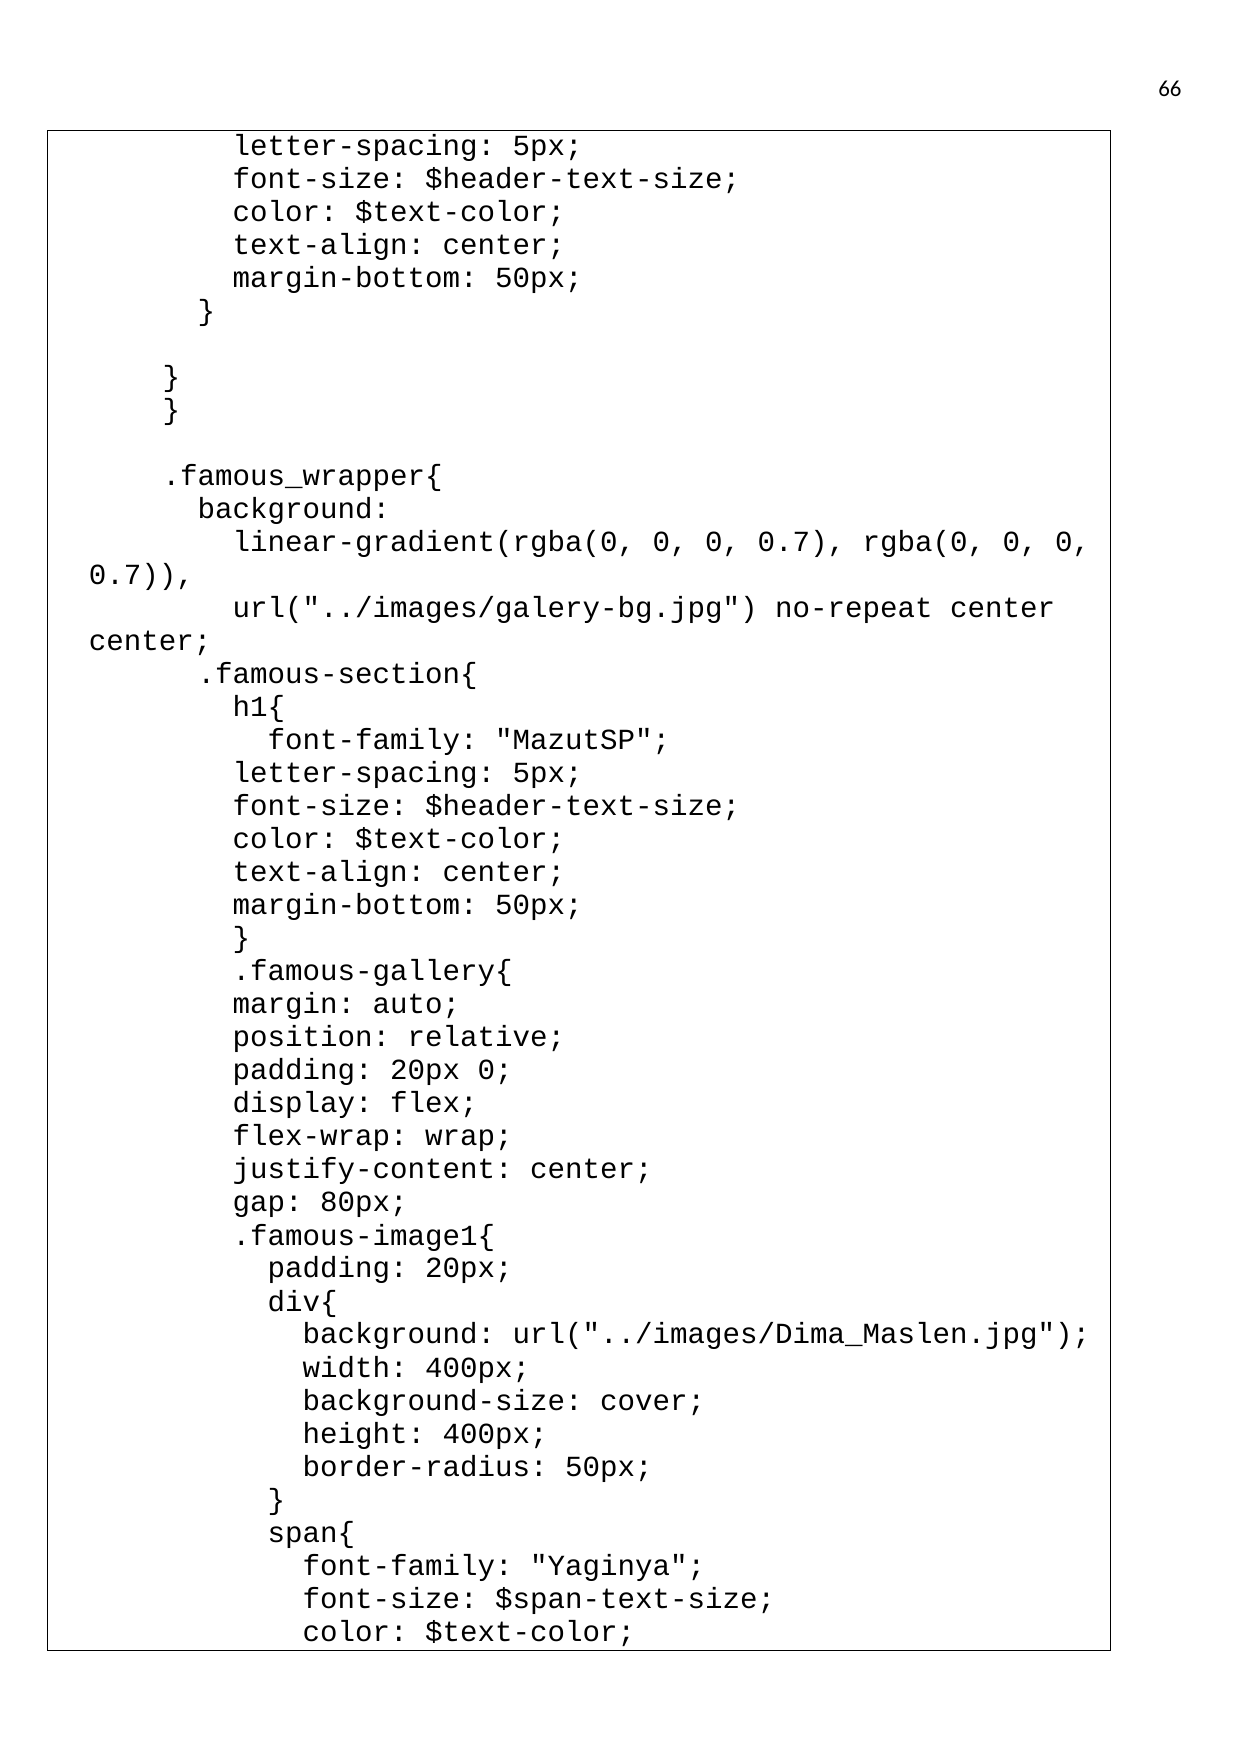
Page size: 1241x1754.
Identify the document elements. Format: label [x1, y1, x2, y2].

table_header [48, 131, 1110, 1650]
